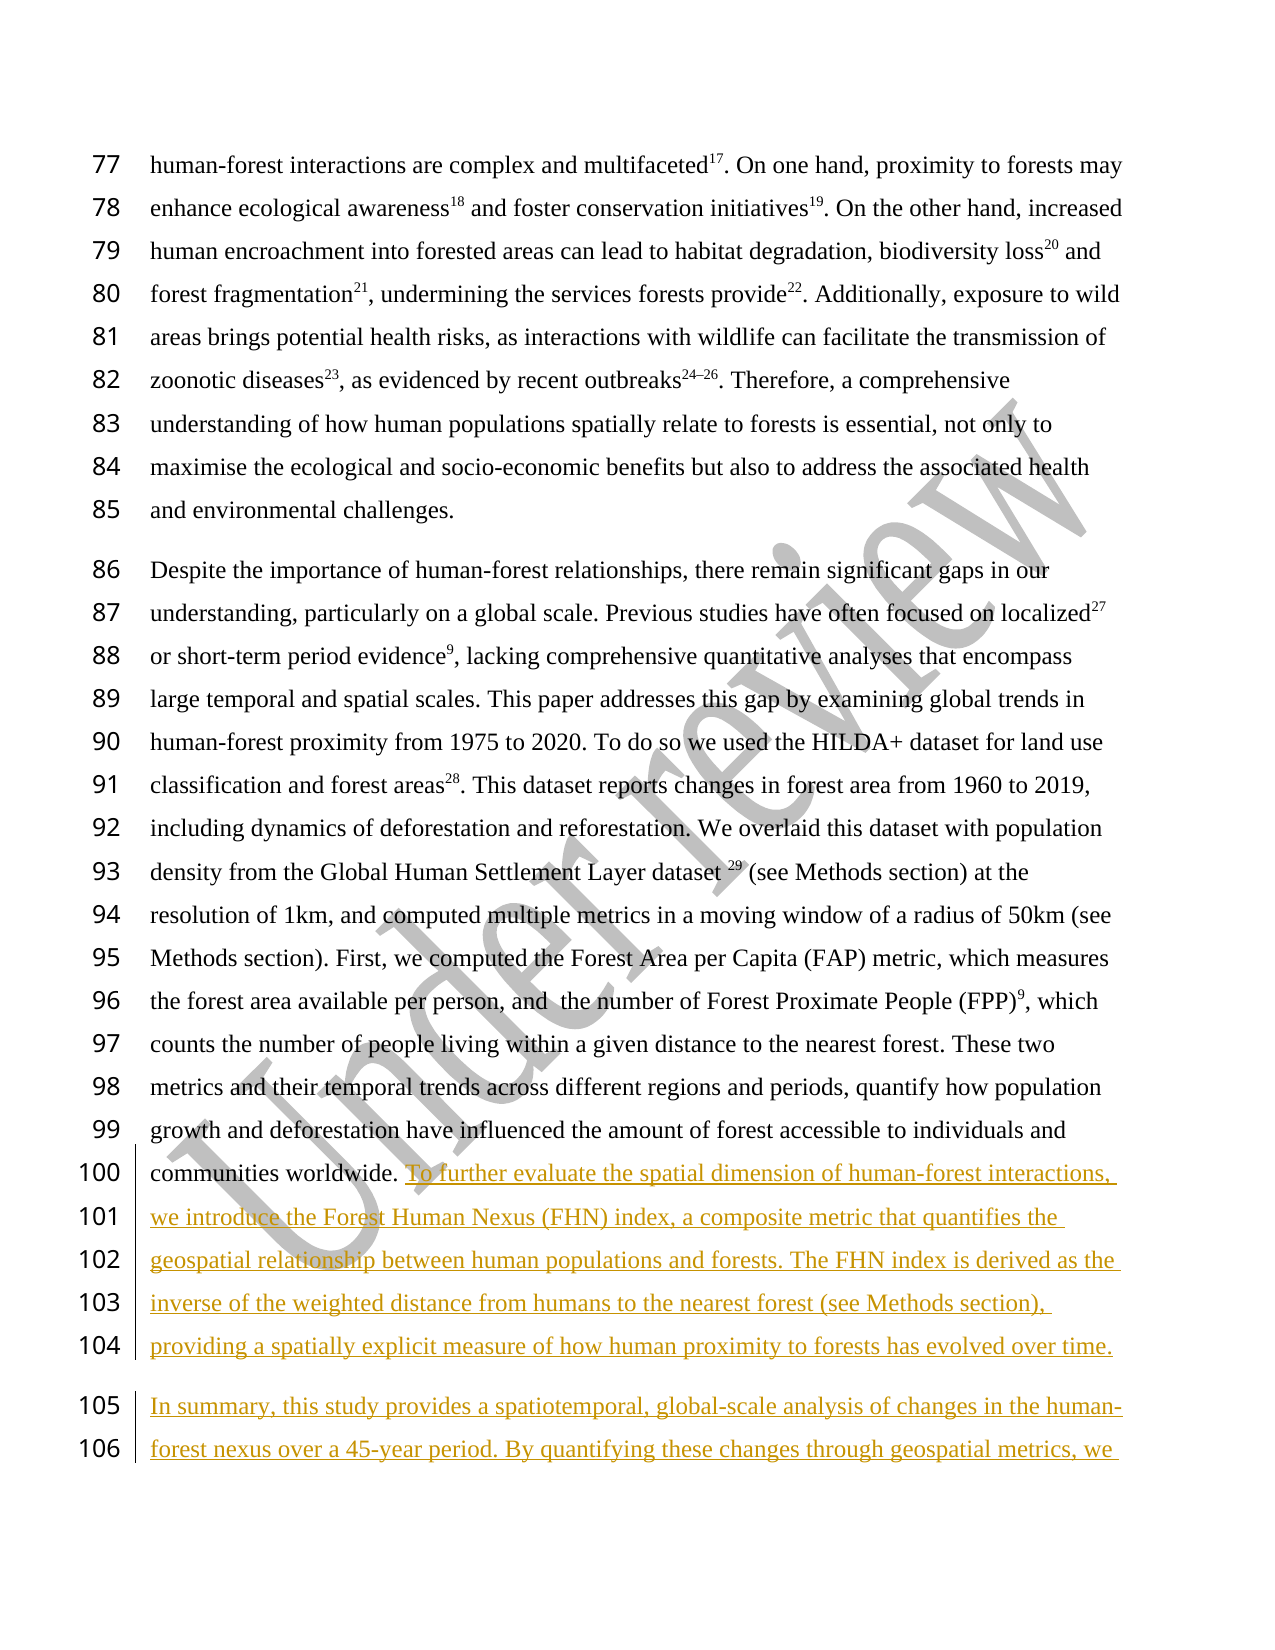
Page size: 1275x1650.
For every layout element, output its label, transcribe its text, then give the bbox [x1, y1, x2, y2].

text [150, 150, 1125, 524]
text Despite the importance of human-forest relationships, there remain significant gaps in our understanding, particularly on a global scale. Previous studies have often focused on localized27 or short-term period evidence9, lacking comprehensive quantitative analyses that encompass large temporal and spatial scales. This paper addresses this gap by examining global trends in human-forest proximity from 1975 to 2020. To do so we used the HILDA+ dataset for land use classification and forest areas28. This dataset reports changes in forest area from 1960 to 2019, including dynamics of deforestation and reforestation. We overlaid this dataset with population density from the Global Human Settlement Layer dataset 29 (see Methods section) at the resolution of 1km, and computed multiple metrics in a moving window of a radius of 50km (see Methods section). First, we computed the Forest Area per Capita (FAP) metric, which measures the forest area available per person, and the number of Forest Proximate People (FPP)9, which counts the number of people living within a given distance to the nearest forest. These two metrics and their temporal trends across different regions and periods, quantify how population growth and deforestation have influenced the amount of forest accessible to individuals and communities worldwide. [150, 555, 1125, 1360]
